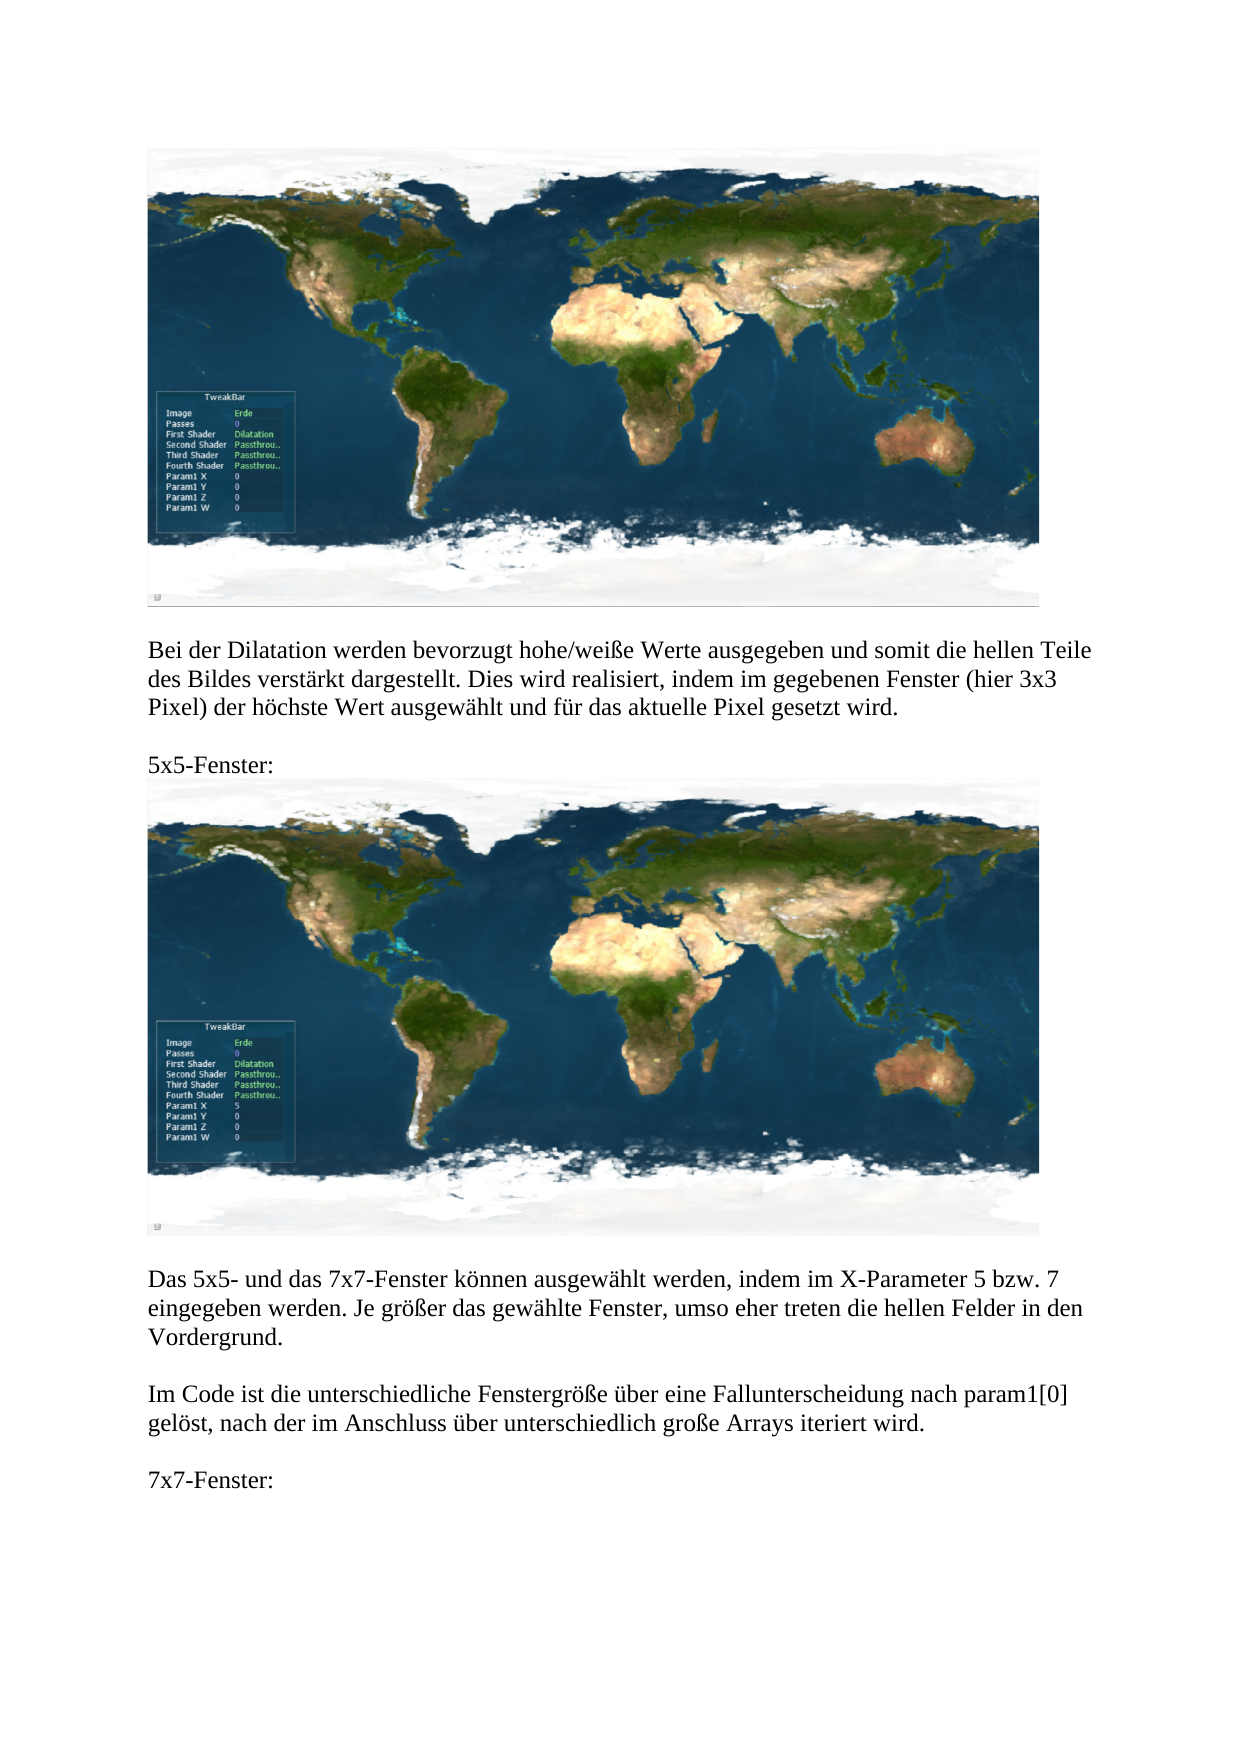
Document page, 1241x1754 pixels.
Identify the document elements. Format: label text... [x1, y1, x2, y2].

text Bei der Dilatation werden bevorzugt hohe/weiße Werte ausgegeben und somit die hellen Teile des Bildes verstärkt dargestellt. Dies wird realisiert, indem im gegebenen Fenster (hier 3x3 Pixel) der höchste Wert ausgewählt und für das aktuelle Pixel gesetzt wird. [148, 635, 1093, 721]
picture [147, 778, 1040, 1236]
text 5x5-Fenster: [148, 750, 1093, 779]
text Im Code ist die unterschiedliche Fenstergröße über eine Fallunterscheidung nach param1[0] gelöst, nach der im Anschluss über unterschiedlich große Arrays iteriert wird. [148, 1379, 1093, 1437]
text Das 5x5- und das 7x7-Fenster können ausgewählt werden, indem im X-Parameter 5 bzw. 7 eingegeben werden. Je größer das gewählte Fenster, umso eher treten die hellen Felder in den Vordergrund. [148, 1264, 1093, 1350]
text 7x7-Fenster: [148, 1465, 1093, 1494]
picture [147, 147, 1040, 607]
